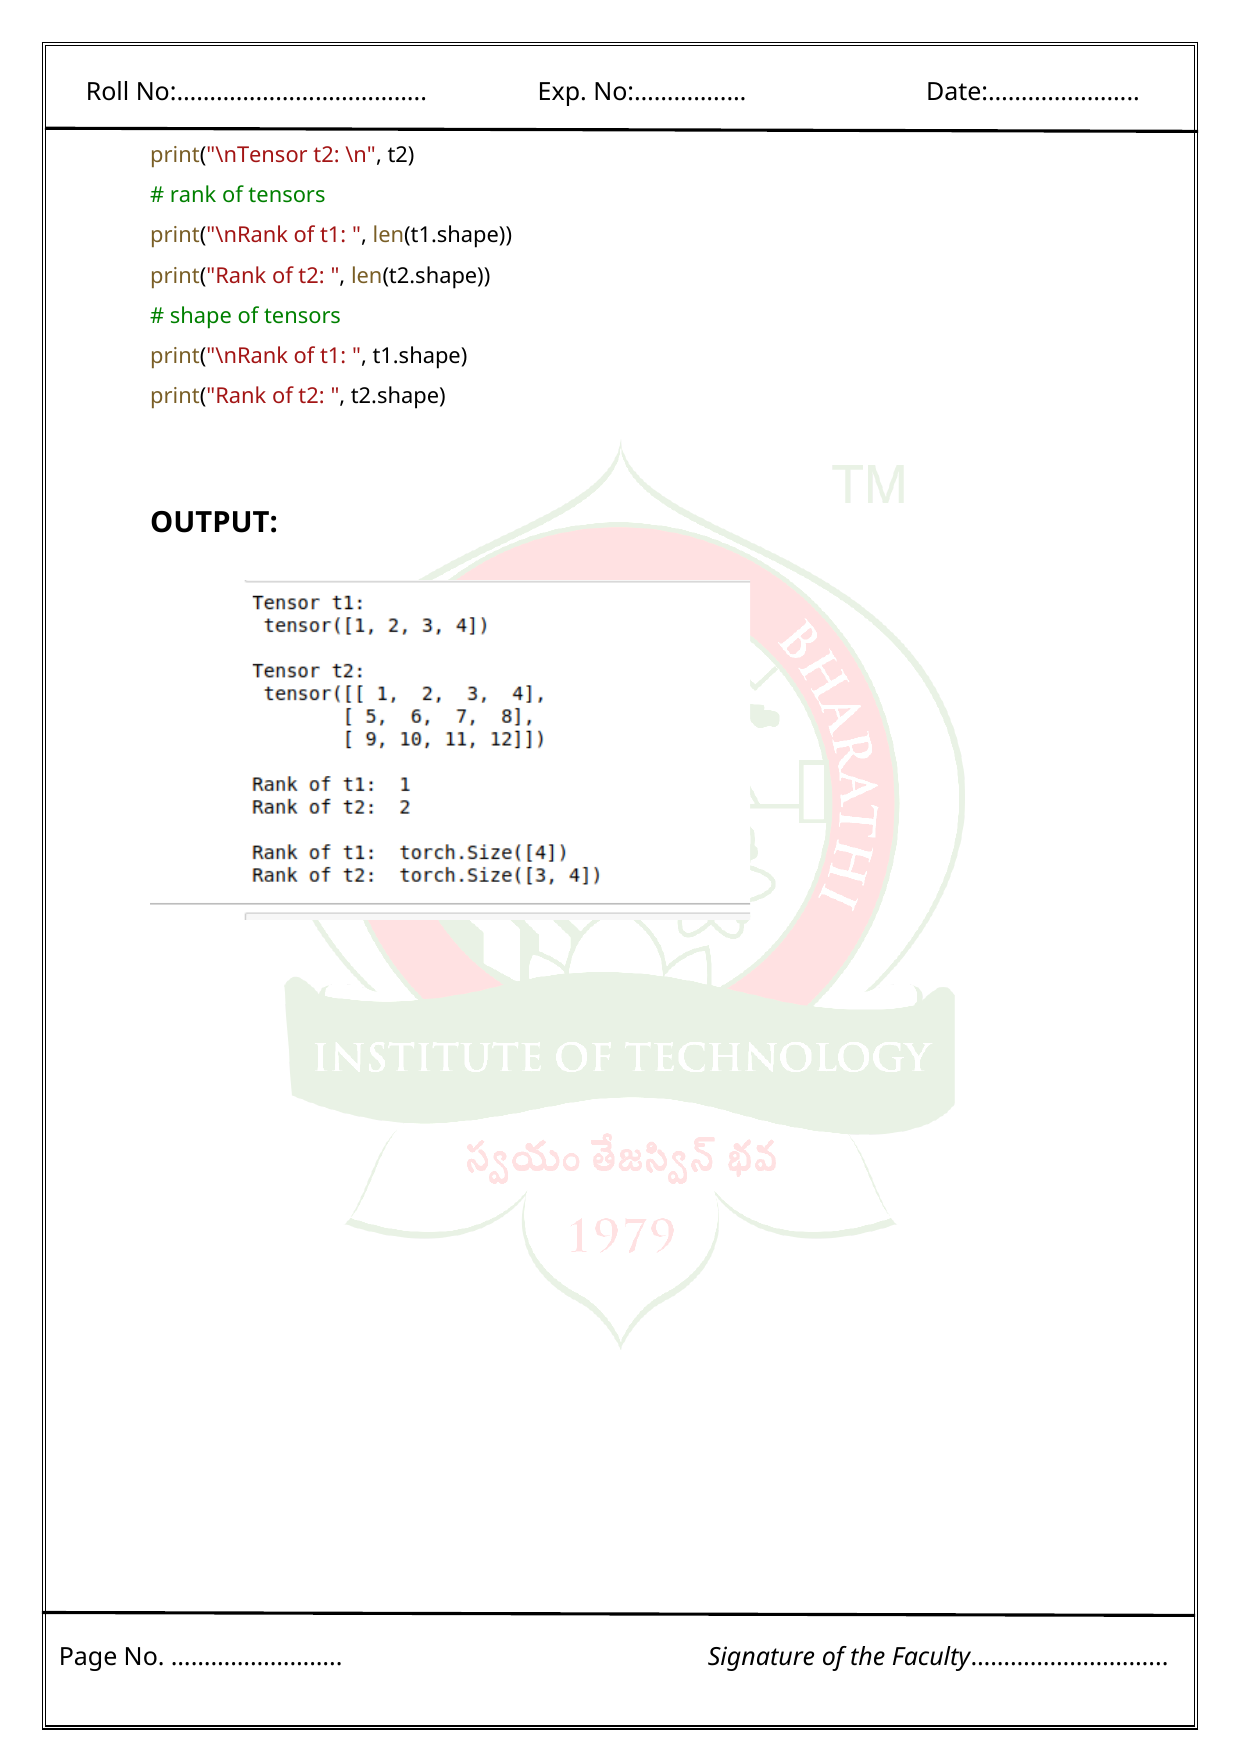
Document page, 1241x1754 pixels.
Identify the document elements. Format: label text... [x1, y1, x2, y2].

text print("Rank of t2: ", t2.shape) [150, 380, 1090, 410]
text # shape of tensors [150, 300, 1090, 330]
text OUTPUT: [150, 501, 1090, 541]
text print("\nTensor t2: \n", t2) [150, 139, 1090, 169]
text # rank of tensors [150, 179, 1090, 209]
picture [150, 580, 750, 920]
text print("Rank of t2: ", len(t2.shape)) [150, 260, 1090, 289]
text print("\nRank of t1: ", t1.shape) [150, 340, 1090, 370]
text print("\nRank of t1: ", len(t1.shape)) [150, 219, 1090, 249]
